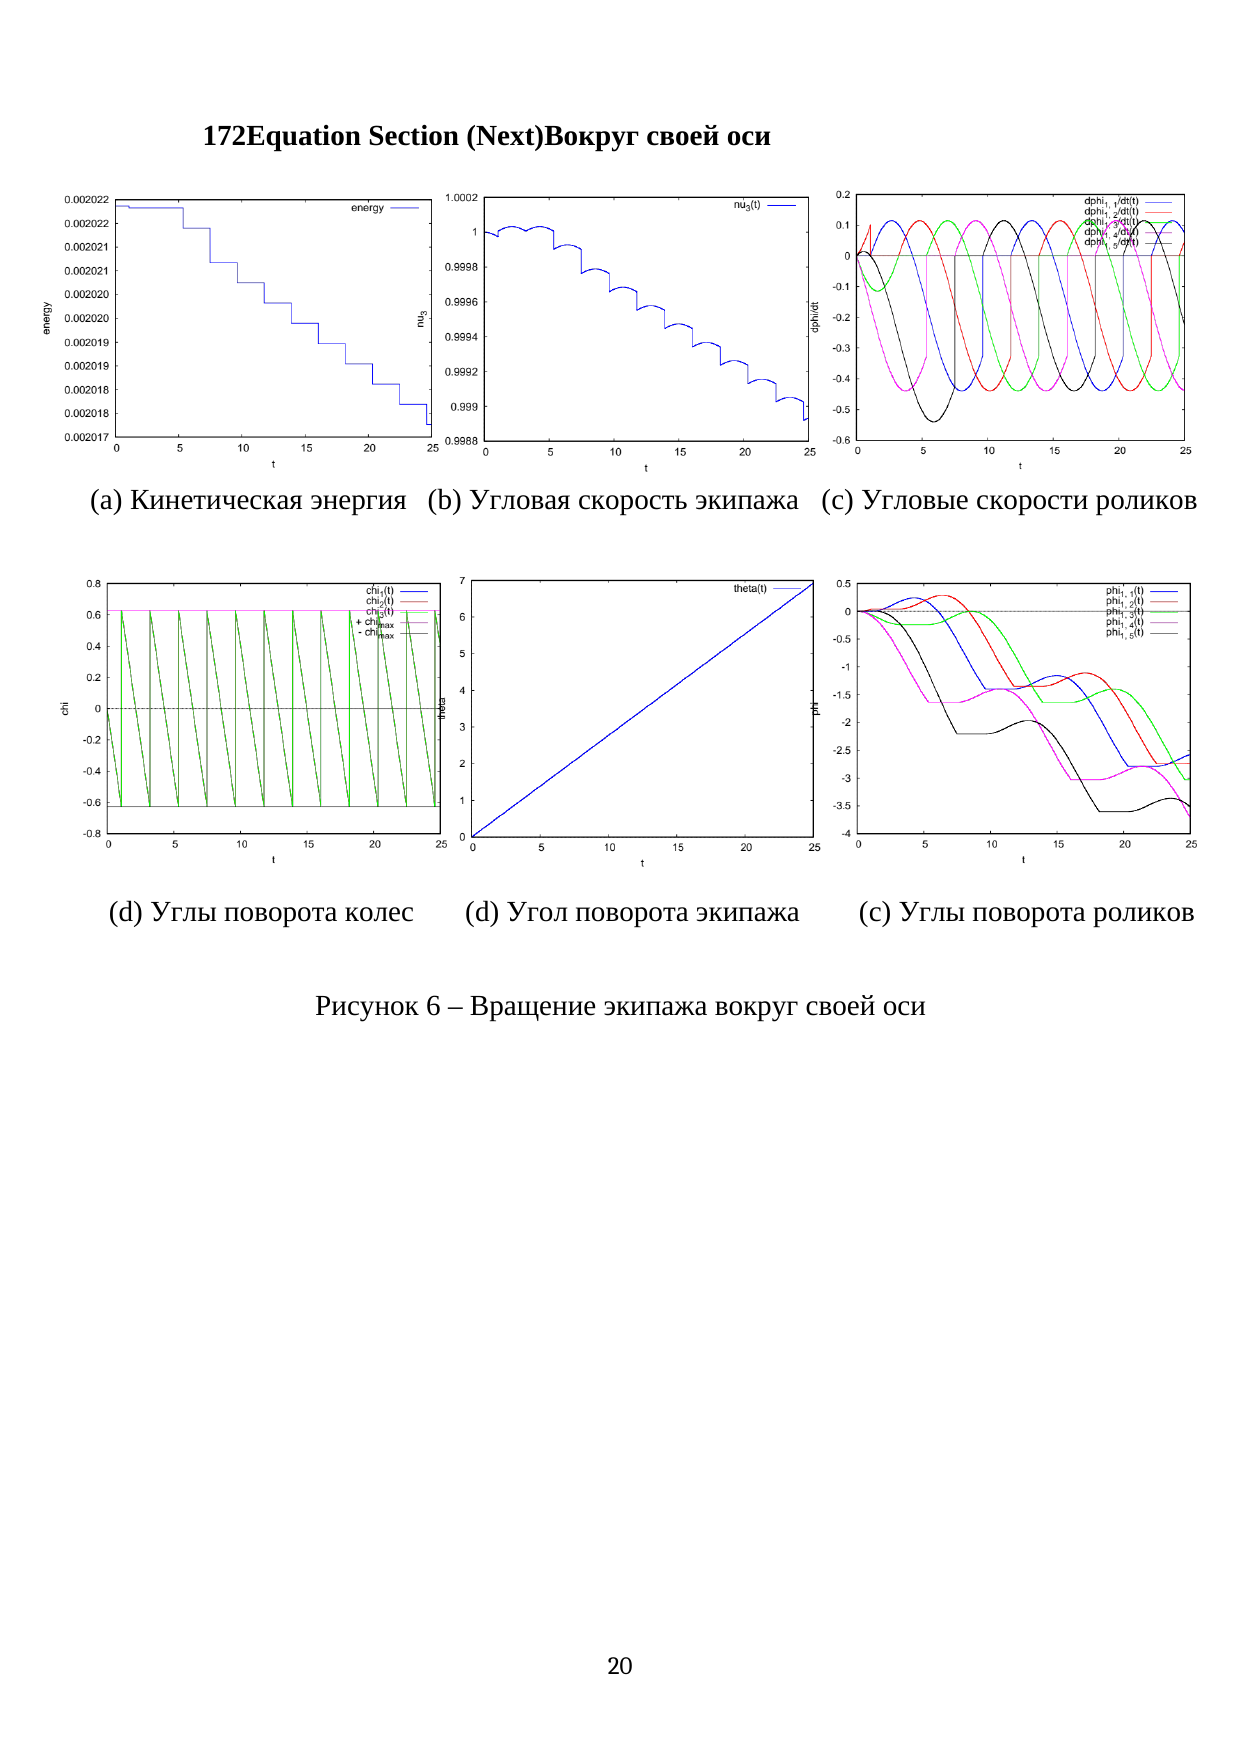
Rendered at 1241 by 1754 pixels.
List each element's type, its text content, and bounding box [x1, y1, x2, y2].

text Вокруг своей оси [128, 118, 1177, 152]
